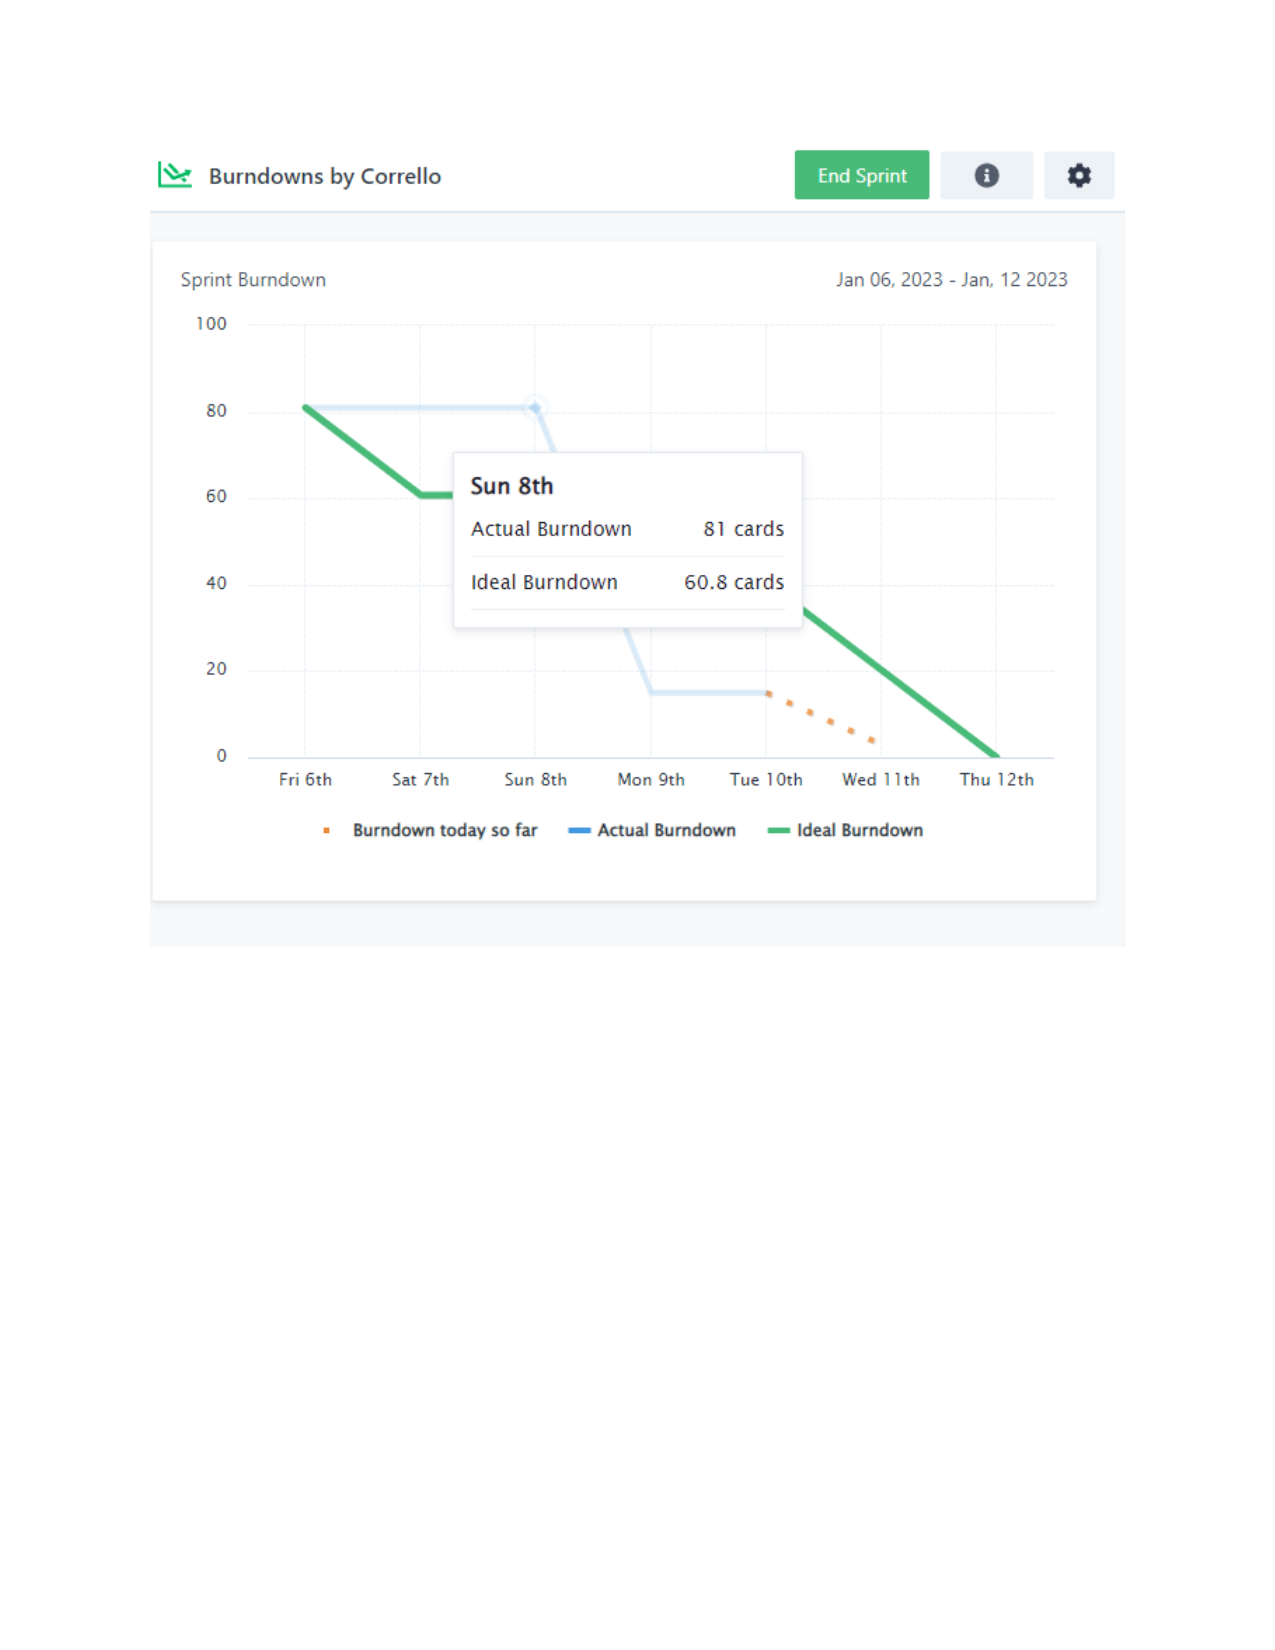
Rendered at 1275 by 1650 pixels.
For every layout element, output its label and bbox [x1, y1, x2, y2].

picture [150, 150, 1125, 947]
